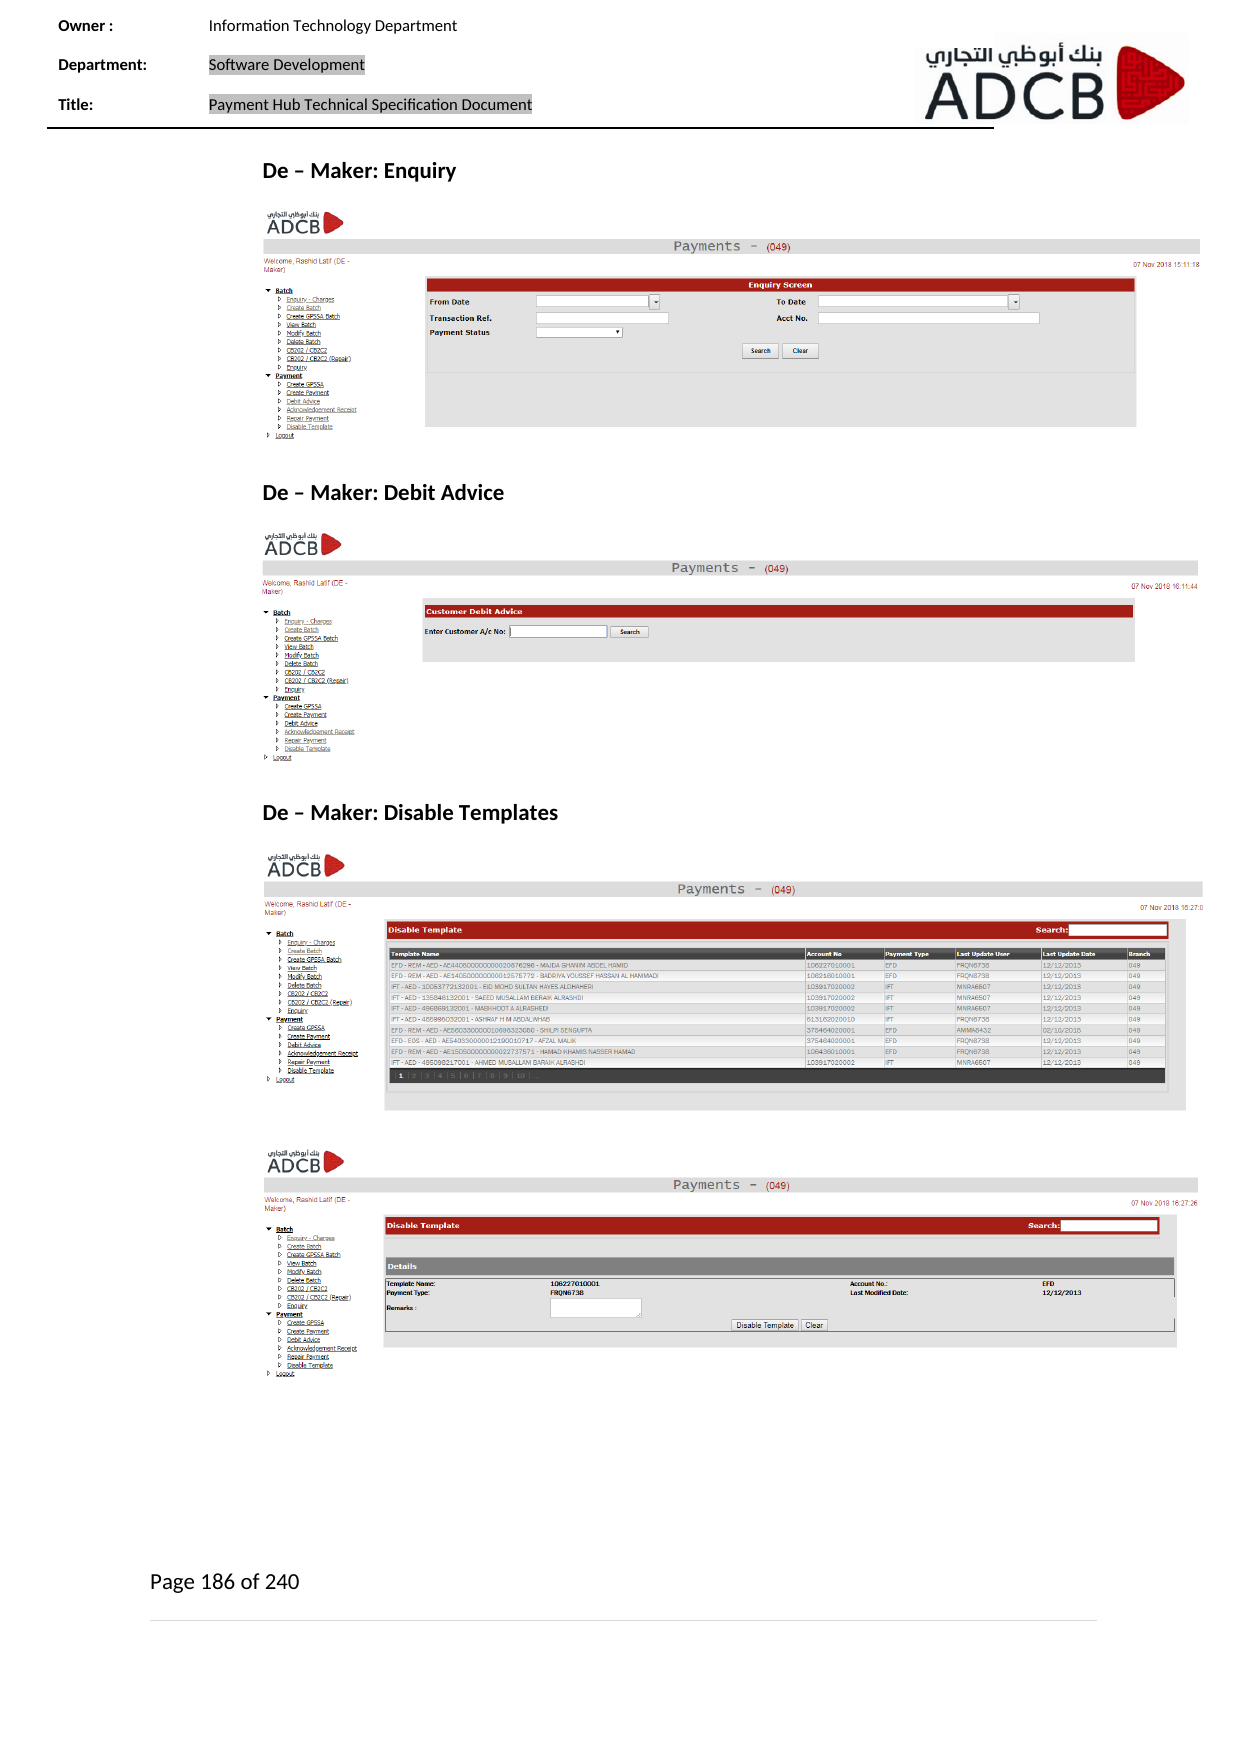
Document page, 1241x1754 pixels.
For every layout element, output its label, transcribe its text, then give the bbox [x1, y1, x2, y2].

picture [262, 851, 1203, 1122]
text De – Maker: Enquiry [262, 157, 1097, 185]
picture [914, 33, 1189, 124]
text De – Maker: Debit Advice [262, 478, 1097, 506]
text De – Maker: Disable Templates [262, 798, 1097, 826]
picture [262, 209, 1203, 453]
picture [262, 530, 1203, 774]
picture [262, 1146, 1203, 1384]
